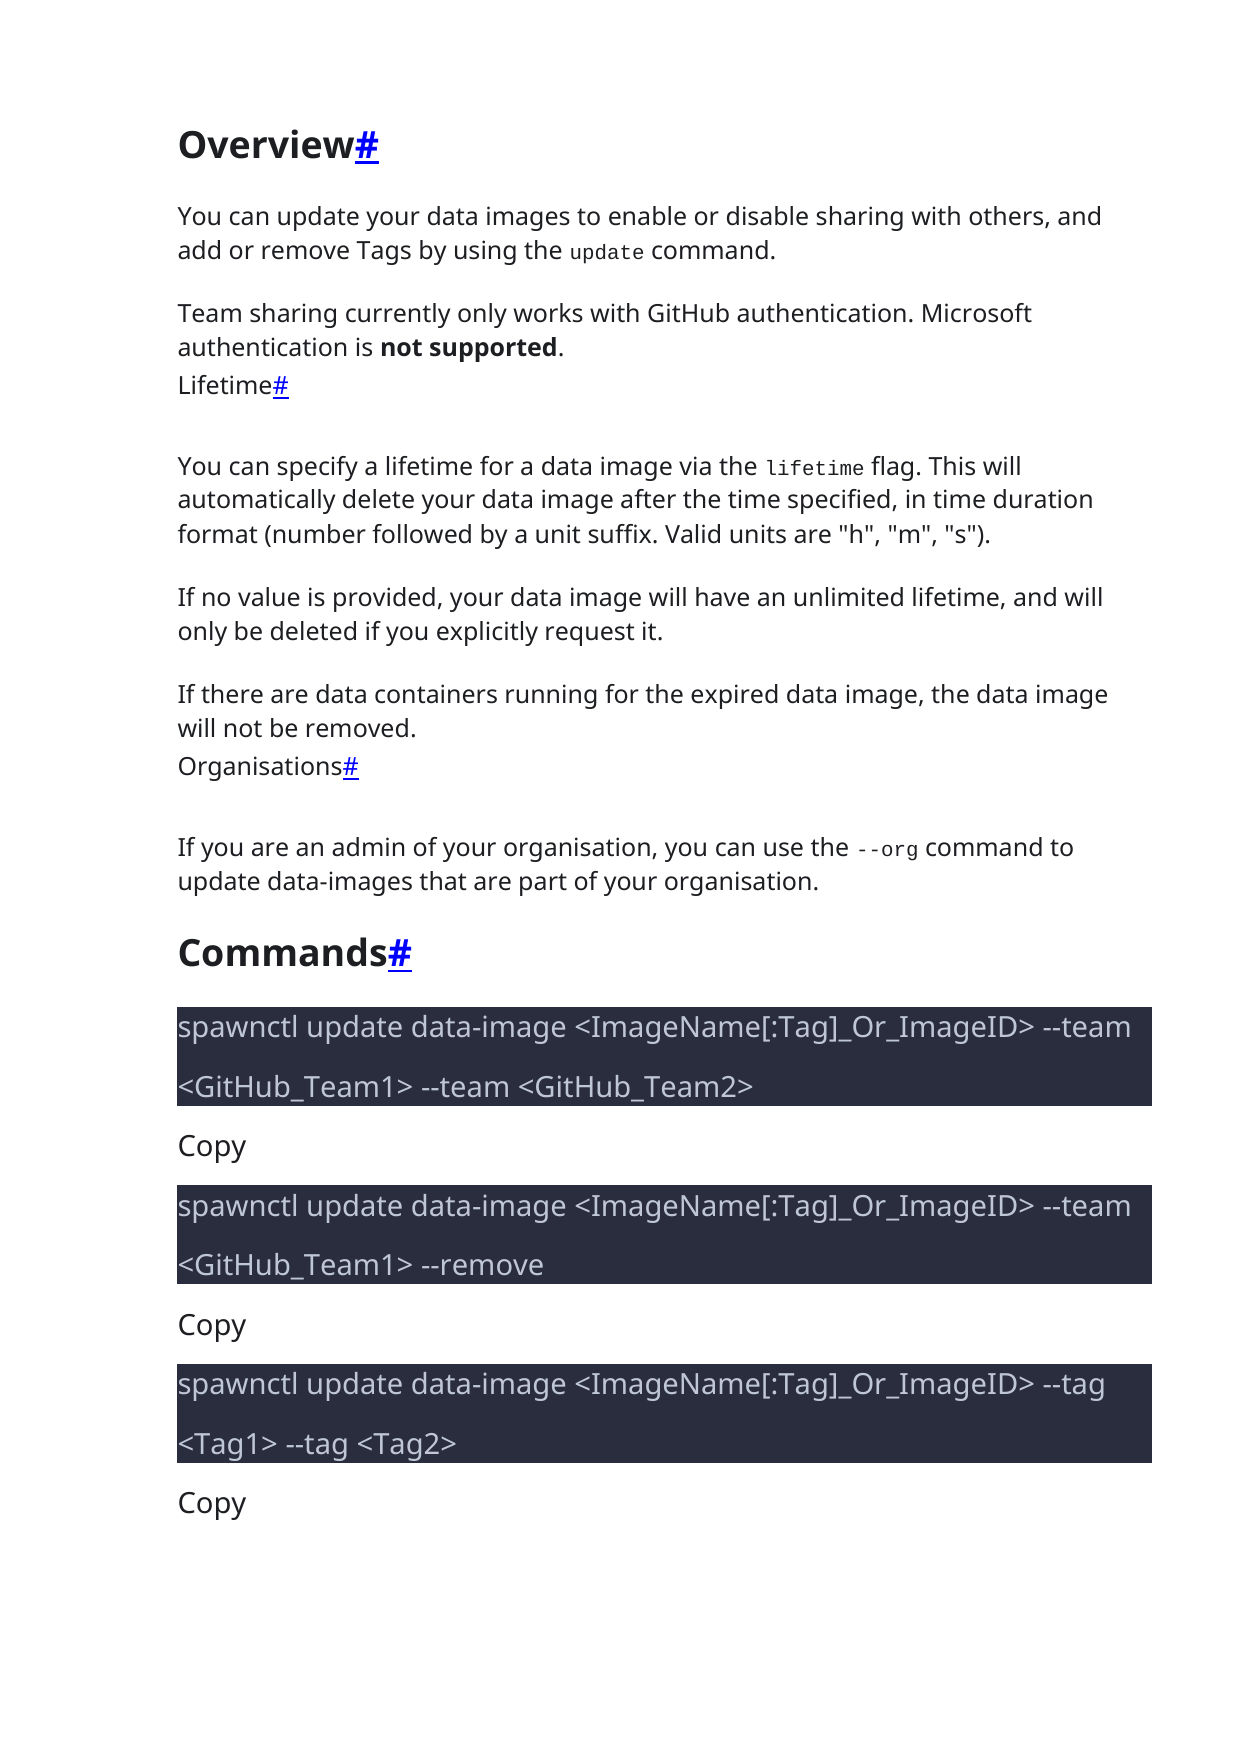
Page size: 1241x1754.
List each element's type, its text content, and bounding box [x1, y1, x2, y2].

text If there are data containers running for the expired data image, the data image will not be removed. [177, 677, 1152, 745]
text You can update your data images to enable or disable sharing with others, and add or remove Tags by using the update command. [177, 198, 1152, 266]
text Team sharing currently only works with GitHub authentication. Microsoft authentication is not supported. [177, 296, 1152, 364]
text spawnctl update data-image <ImageName[:Tag]_Or_ImageID> --team <GitHub_Team1> --remove [177, 1185, 1152, 1284]
text spawnctl update data-image <ImageName[:Tag]_Or_ImageID> --team <GitHub_Team1> --team <GitHub_Team2> [177, 1007, 1152, 1106]
subtitle Lifetime# [177, 368, 1152, 402]
subtitle Commands# [177, 927, 1152, 978]
text Copy [177, 1126, 1152, 1165]
text spawnctl update data-image <ImageName[:Tag]_Or_ImageID> --tag <Tag1> --tag <Tag2> [177, 1364, 1152, 1463]
text You can specify a lifetime for a data image via the lifetime flag. This will automatically delete your data image after the time specified, in time duration format (number followed by a unit suffix. Valid units are "h", "m", "s"). [177, 448, 1152, 550]
text Copy [177, 1304, 1152, 1344]
text If no value is provided, your data image will have an unlimited lifetime, and will only be deleted if you explicitly request it. [177, 579, 1152, 648]
subtitle Organisations# [177, 749, 1152, 783]
text If you are an admin of your organisation, you can use the --org command to update data-images that are part of your organisation. [177, 829, 1152, 897]
subtitle Overview# [177, 118, 1152, 169]
text Copy [177, 1483, 1152, 1522]
